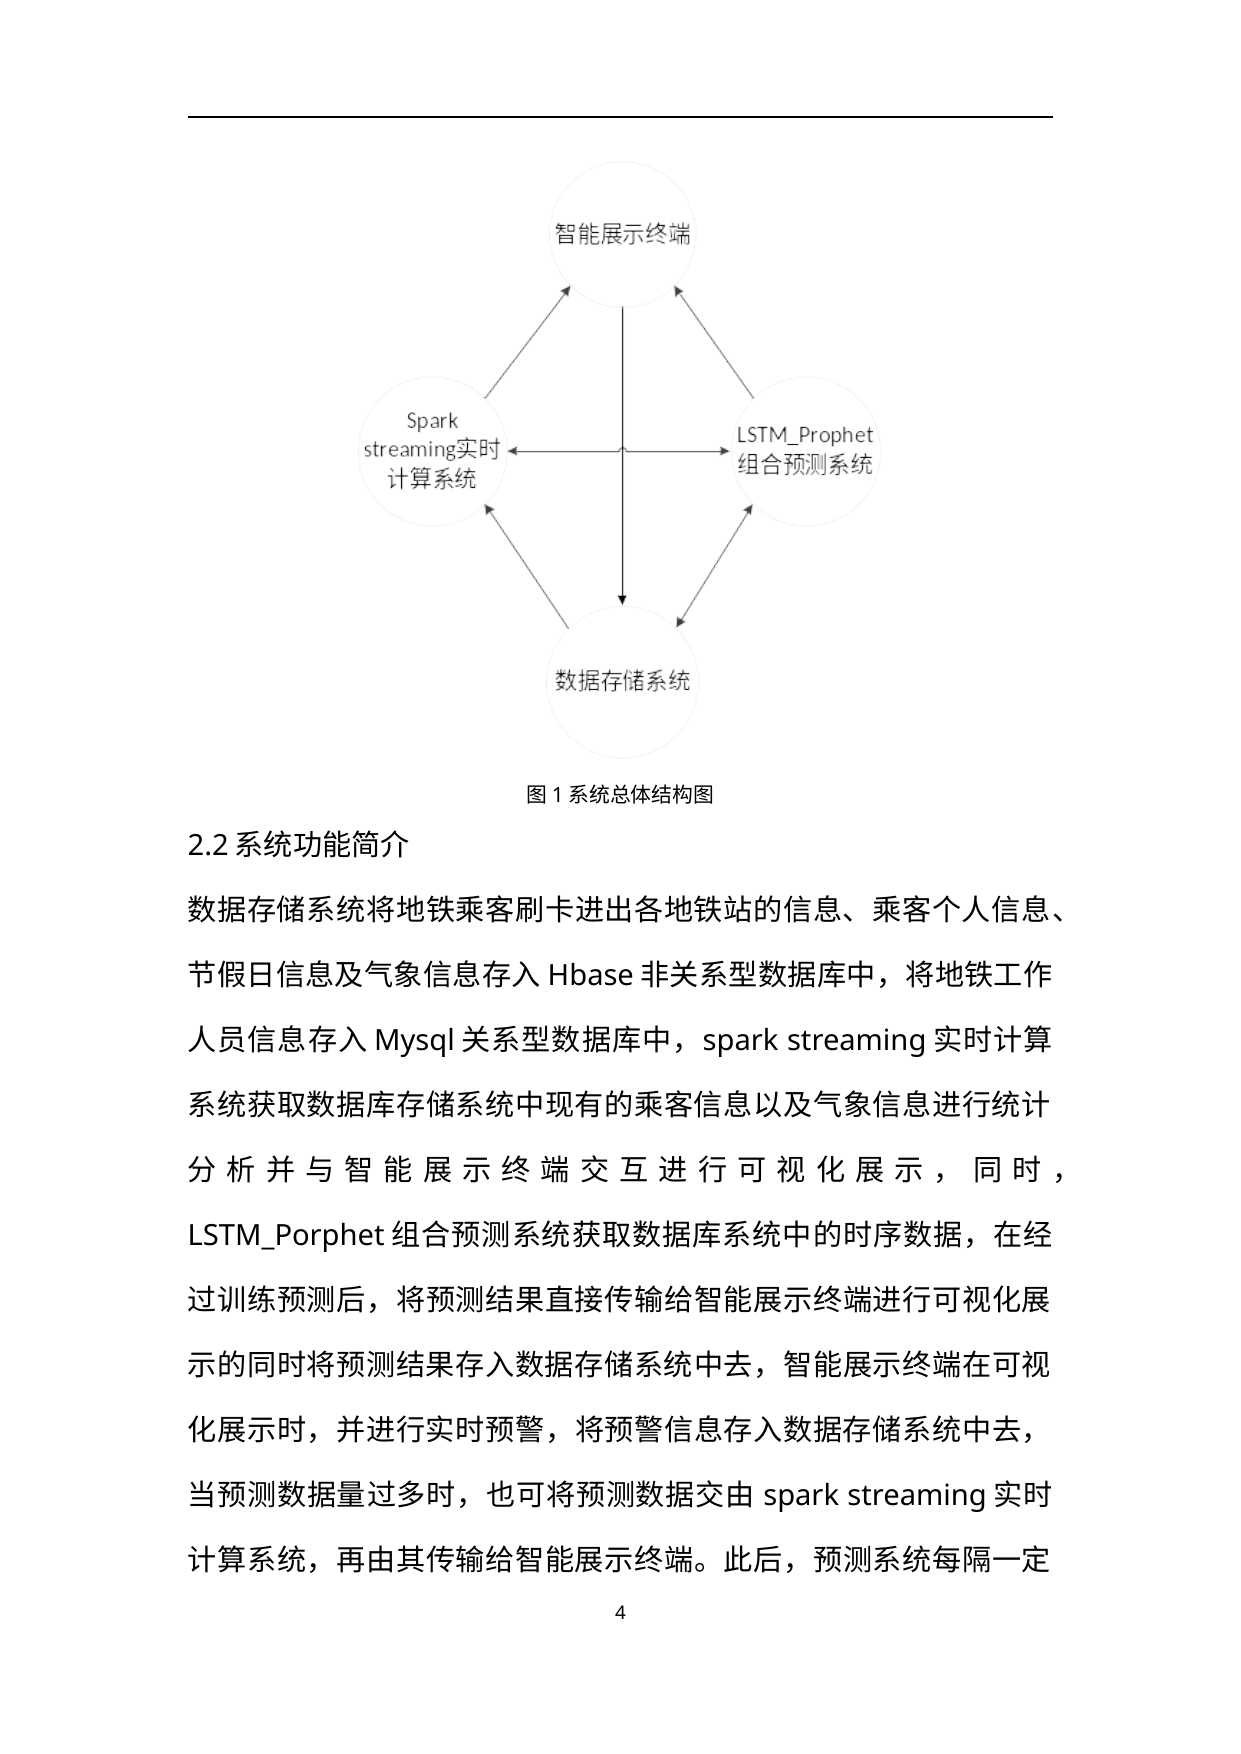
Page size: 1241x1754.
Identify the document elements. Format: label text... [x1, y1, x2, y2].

subtitle 2.2系统功能简介 [187, 810, 1053, 875]
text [187, 875, 1053, 1590]
text 图 1 系统总体结构图 [187, 777, 1053, 810]
